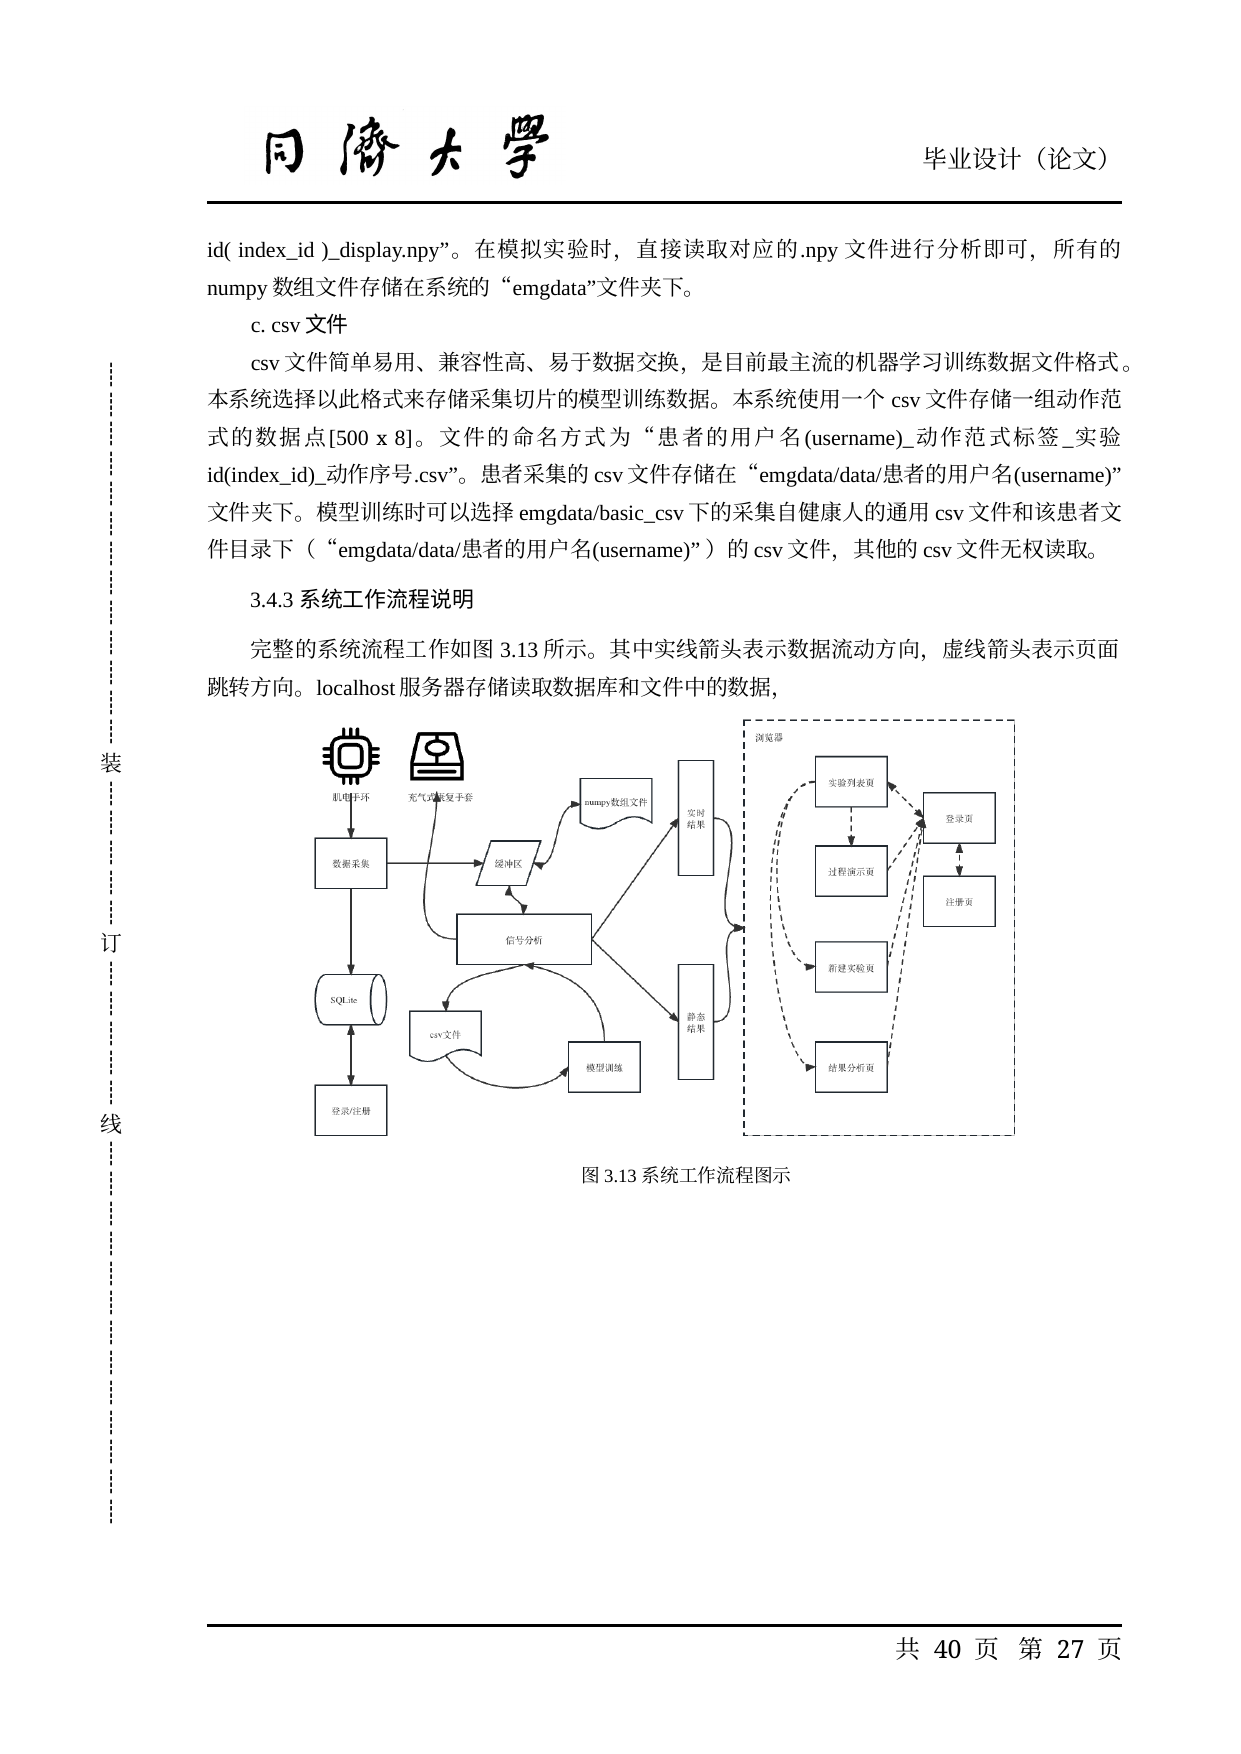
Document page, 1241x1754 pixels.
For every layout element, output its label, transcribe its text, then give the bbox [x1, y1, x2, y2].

picture [297, 702, 1032, 1153]
text c. csv文件 [207, 302, 1122, 340]
text 完整的系统流程工作如图3.13所示。其中实线箭头表示数据流动方向，虚线箭头表示页面跳转方向。localhost服务器存储读取数据库和文件中的数据， [207, 627, 1122, 702]
picture [244, 106, 567, 185]
subtitle 3.4.3 系统工作流程说明 [207, 577, 1122, 615]
text 图3.13 系统工作流程图示 [207, 1152, 1122, 1190]
text csv文件简单易用、兼容性高、易于数据交换，是目前最主流的机器学习训练数据文件格式。本系统选择以此格式来存储采集切片的模型训练数据。本系统使用一个csv文件存储一组动作范式的数据点[500 x 8]。文件的命名方式为“患者的用户名(username)_动作范式标签_实验id(index_id)_动作序号.csv”。患者采集的csv文件存储在“emgdata/data/患者的用户名(username)”文件夹下。模型训练时可以选择emgdata/basic_csv下的采集自健康人的通用csv文件和该患者文件目录下（“emgdata/data/患者的用户名(username)” ）的csv文件，其他的csv文件无权读取。 [207, 340, 1122, 565]
